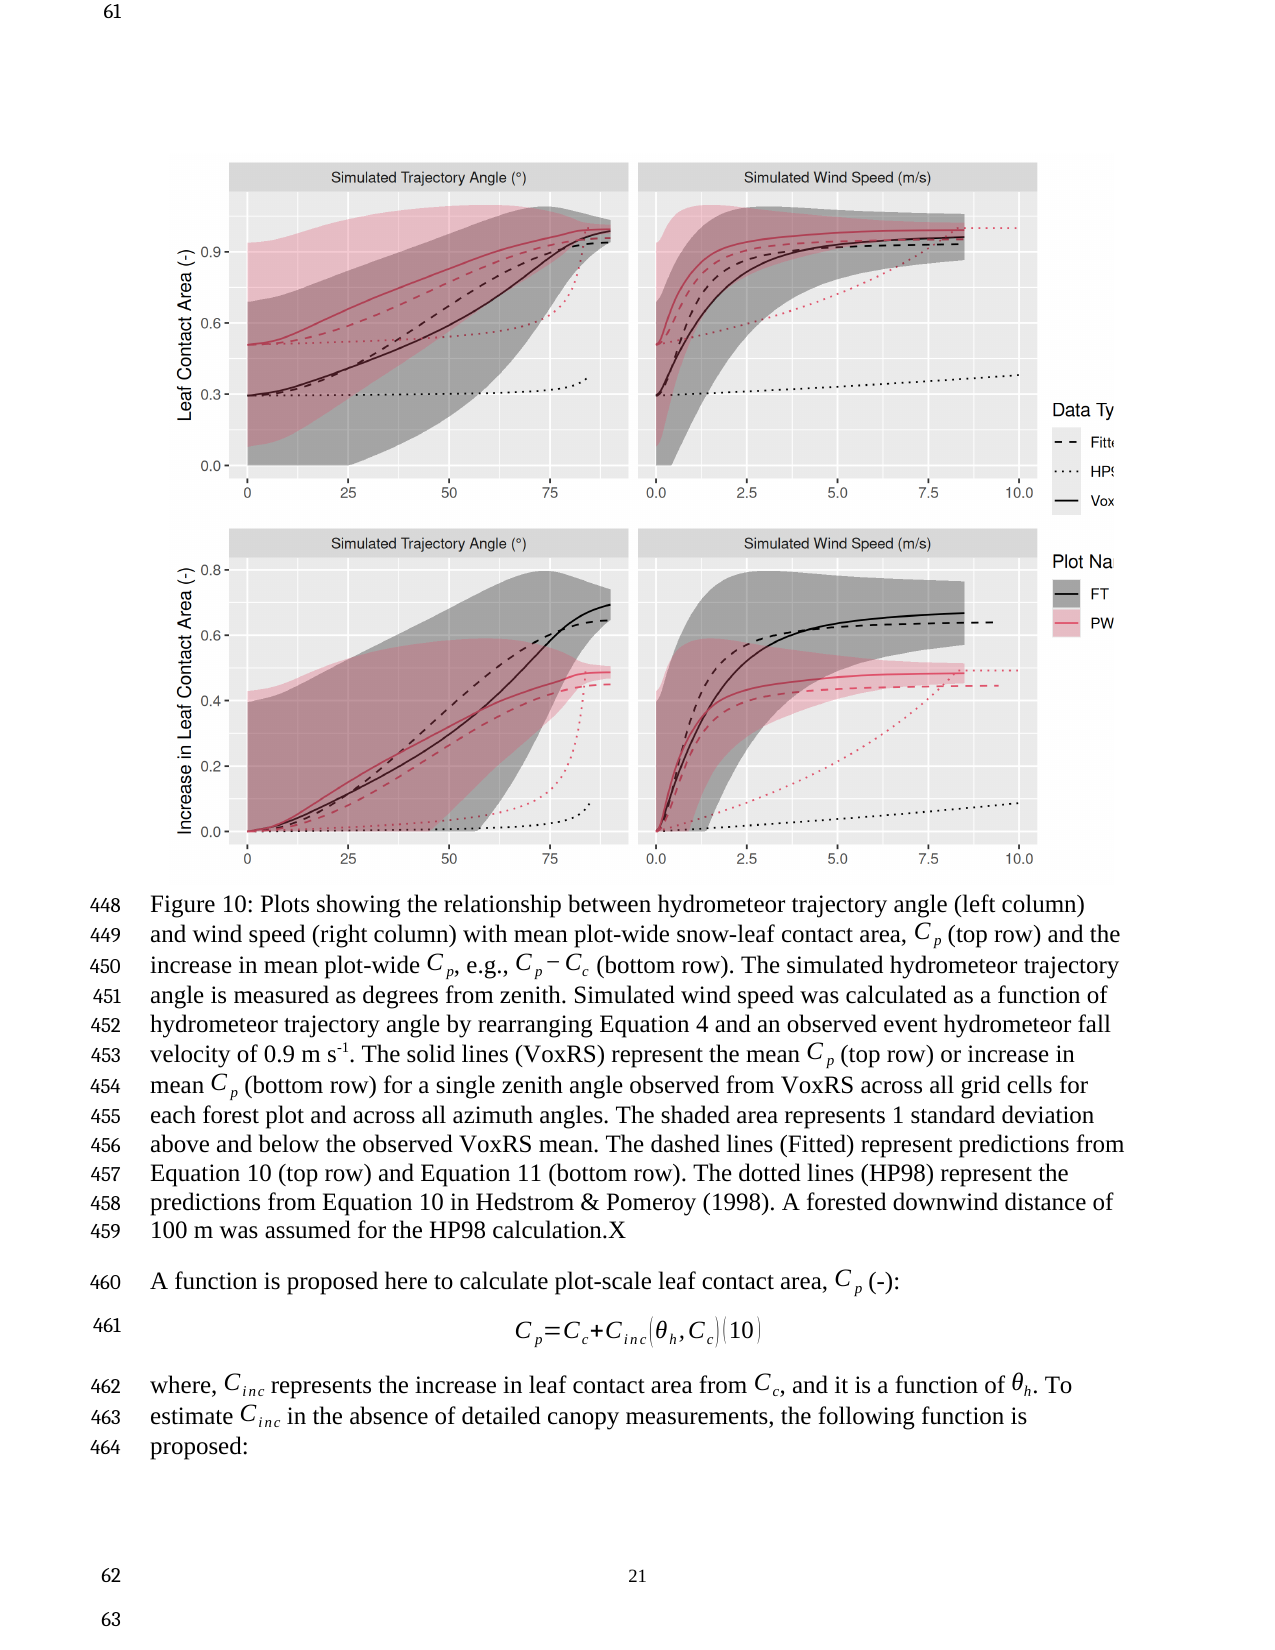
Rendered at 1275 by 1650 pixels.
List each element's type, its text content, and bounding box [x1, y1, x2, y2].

text where, represents the increase in leaf contact area from , and it is a function of . To estimate in the absence of detailed canopy measurements, the following function is proposed: [150, 1368, 1125, 1460]
text A function is proposed here to calculate plot-scale leaf contact area, (-): [150, 1265, 1125, 1296]
table_header Figure 10: Plots showing the relationship between hydrometeor trajectory angle (left column) and wind speed (right column) with mean plot-wide snow-leaf contact area, (top row) and the increase in mean plot-wide , e.g., (bottom row). The simulated hydrometeor trajectory angle is measured as degrees from zenith. Simulated wind speed was calculated as a function of hydrometeor trajectory angle by rearranging Equation 4 and an observed event hydrometeor fall velocity of 0.9 m s-1. The solid lines (VoxRS) represent the mean (top row) or increase in mean (bottom row) for a single zenith angle observed from VoxRS across all grid cells for each forest plot and across all azimuth angles. The shaded area represents 1 standard deviation above and below the observed VoxRS mean. The dashed lines (Fitted) represent predictions from Equation 10 (top row) and Equation 11 (bottom row). The dotted lines (HP98) represent the predictions from Equation 10 in Hedstrom & Pomeroy (1998). A forested downwind distance of 100 m was assumed for the HP98 calculation. [139, 150, 1114, 889]
picture [168, 153, 1114, 885]
